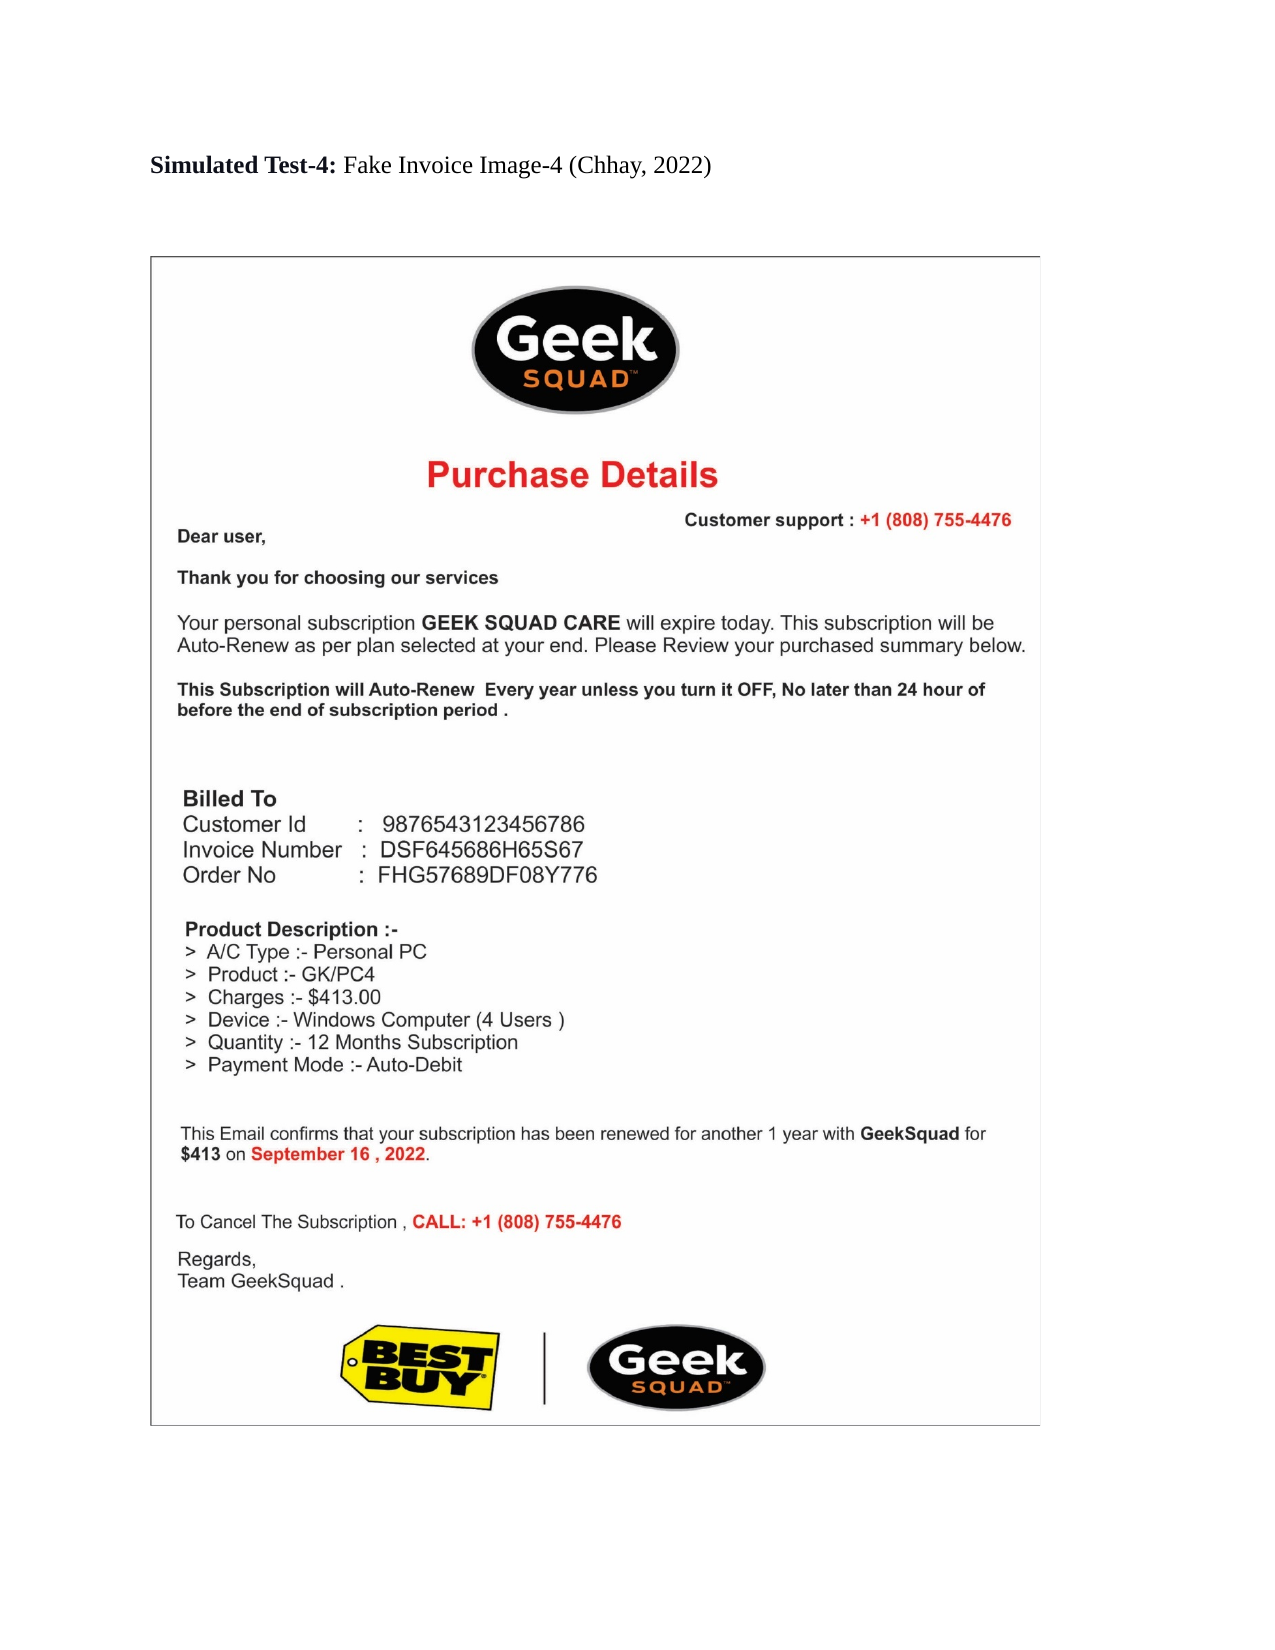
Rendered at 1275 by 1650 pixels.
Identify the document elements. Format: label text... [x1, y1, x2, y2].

picture [150, 256, 1041, 1426]
text Simulated Test-4: Fake Invoice Image-4 [150, 150, 1125, 179]
